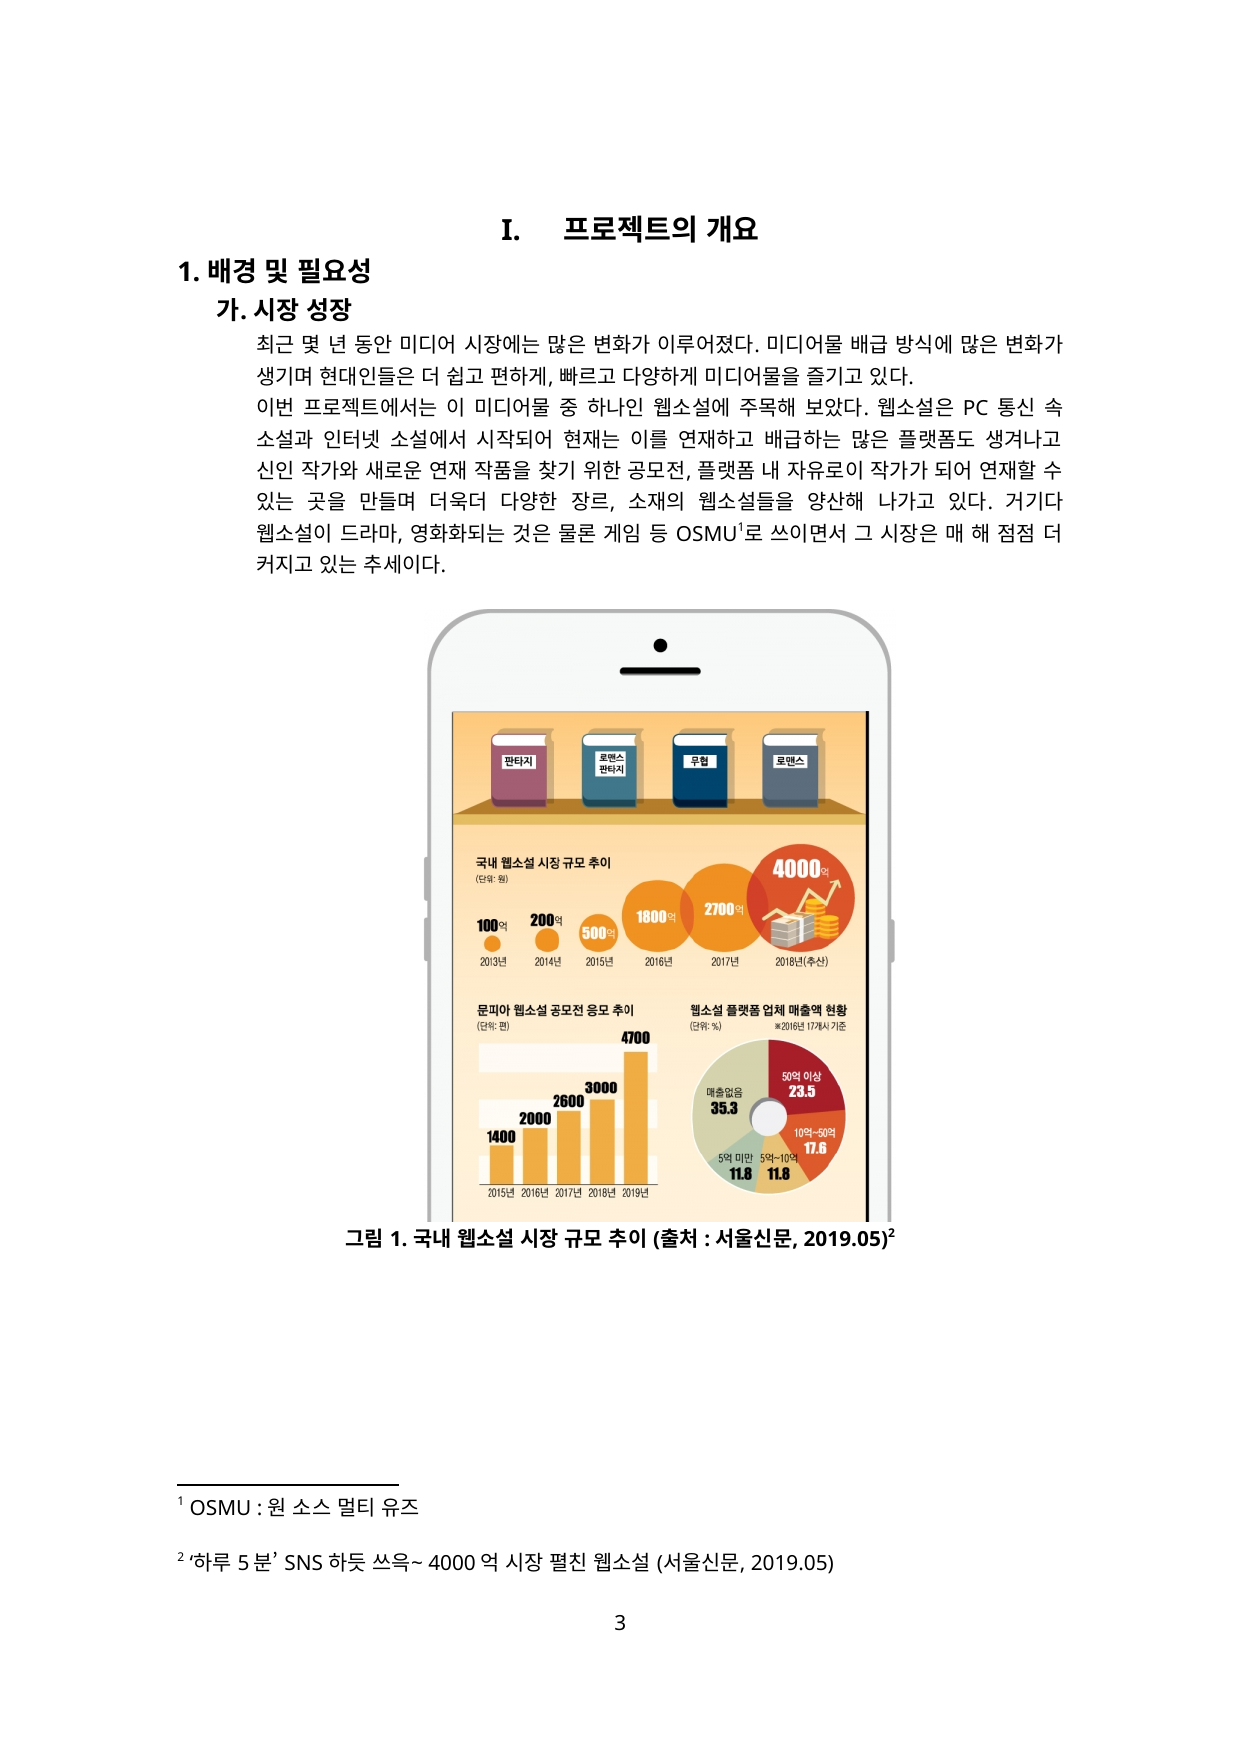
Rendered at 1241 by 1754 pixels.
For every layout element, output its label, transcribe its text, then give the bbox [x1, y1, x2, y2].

picture [423, 609, 896, 1222]
text 이번 프로젝트에서는 이 미디어물 중 하나인 웹소설에 주목해 보았다. 웹소설은 PC 통신 속 소설과 인터넷 소설에서 시작되어 현재는 이를 연재하고 배급하는 많은 플랫폼도 생겨나고 신인 작가와 새로운 연재 작품을 찾기 위한 공모전, 플랫폼 내 자유로이 작가가 되어 연재할 수 있는 곳을 만들며 더욱더 다양한 장르, 소재의 웹소설들을 양산해 나가고 있다. 거기다 웹소설이 드라마, 영화화되는 것은 물론 게임 등 OSMU로 쓰이면서 그 시장은 매 해 점점 더 커지고 있는 추세이다. [256, 391, 1063, 579]
text 프로젝트의 개요 [198, 207, 1063, 249]
text 그림 1. 국내 웹소설 시장 규모 추이 (출처 : 서울신문, 2019.05) [177, 1223, 1063, 1253]
text 가. 시장 성장 [217, 291, 1063, 327]
text 최근 몇 년 동안 미디어 시장에는 많은 변화가 이루어졌다. 미디어물 배급 방식에 많은 변화가 생기며 현대인들은 더 쉽고 편하게, 빠르고 다양하게 미디어물을 즐기고 있다. [256, 328, 1063, 390]
text 1. 배경 및 필요성 [177, 250, 1063, 290]
